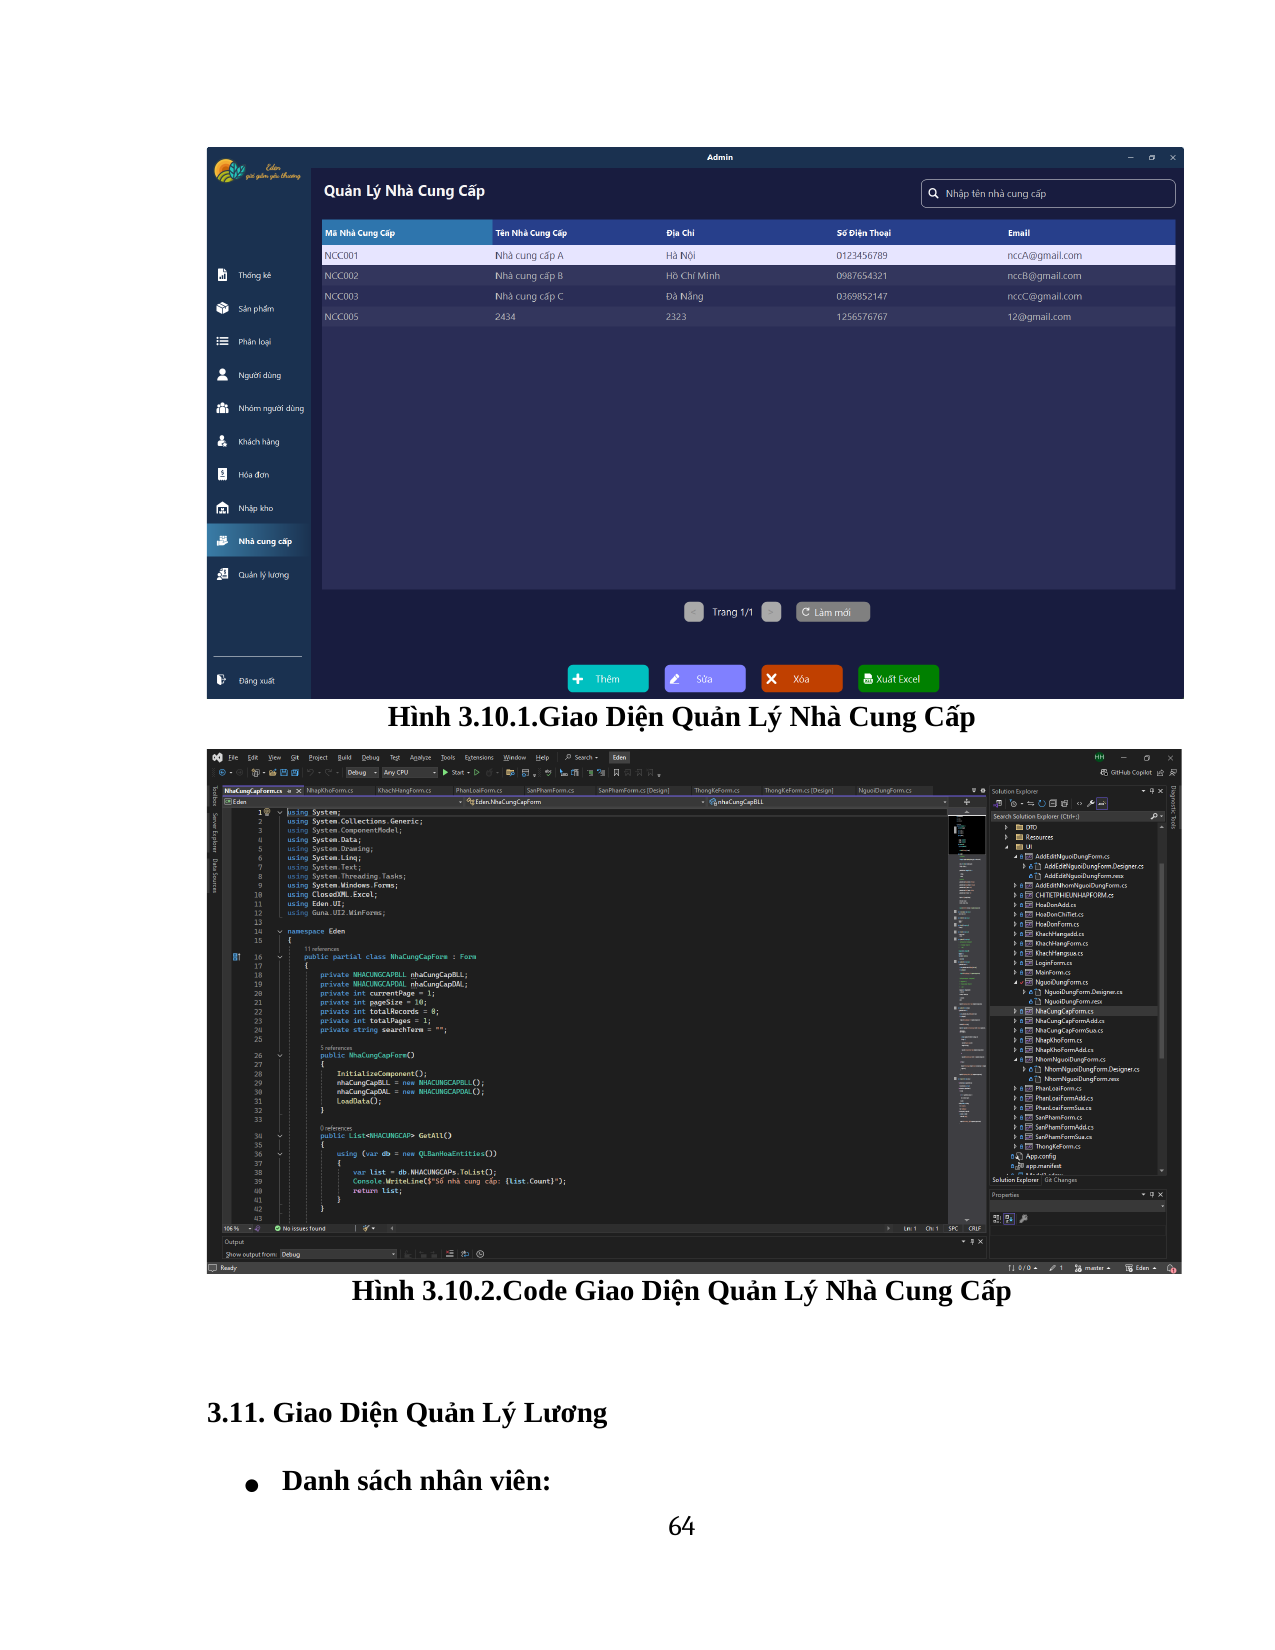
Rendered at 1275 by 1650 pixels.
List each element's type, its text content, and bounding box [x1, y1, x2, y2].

text Hình 3.10.2.Code Giao Diện Quản Lý Nhà Cung Cấp [207, 1274, 1157, 1307]
text Hình 3.10.1.Giao Diện Quản Lý Nhà Cung Cấp [207, 699, 1157, 733]
picture [206, 749, 1182, 1274]
picture [206, 147, 1184, 699]
list Danh sách nhân viên: [244, 1463, 1157, 1499]
subtitle 3.11. Giao Diện Quản Lý Lương [207, 1395, 1039, 1428]
